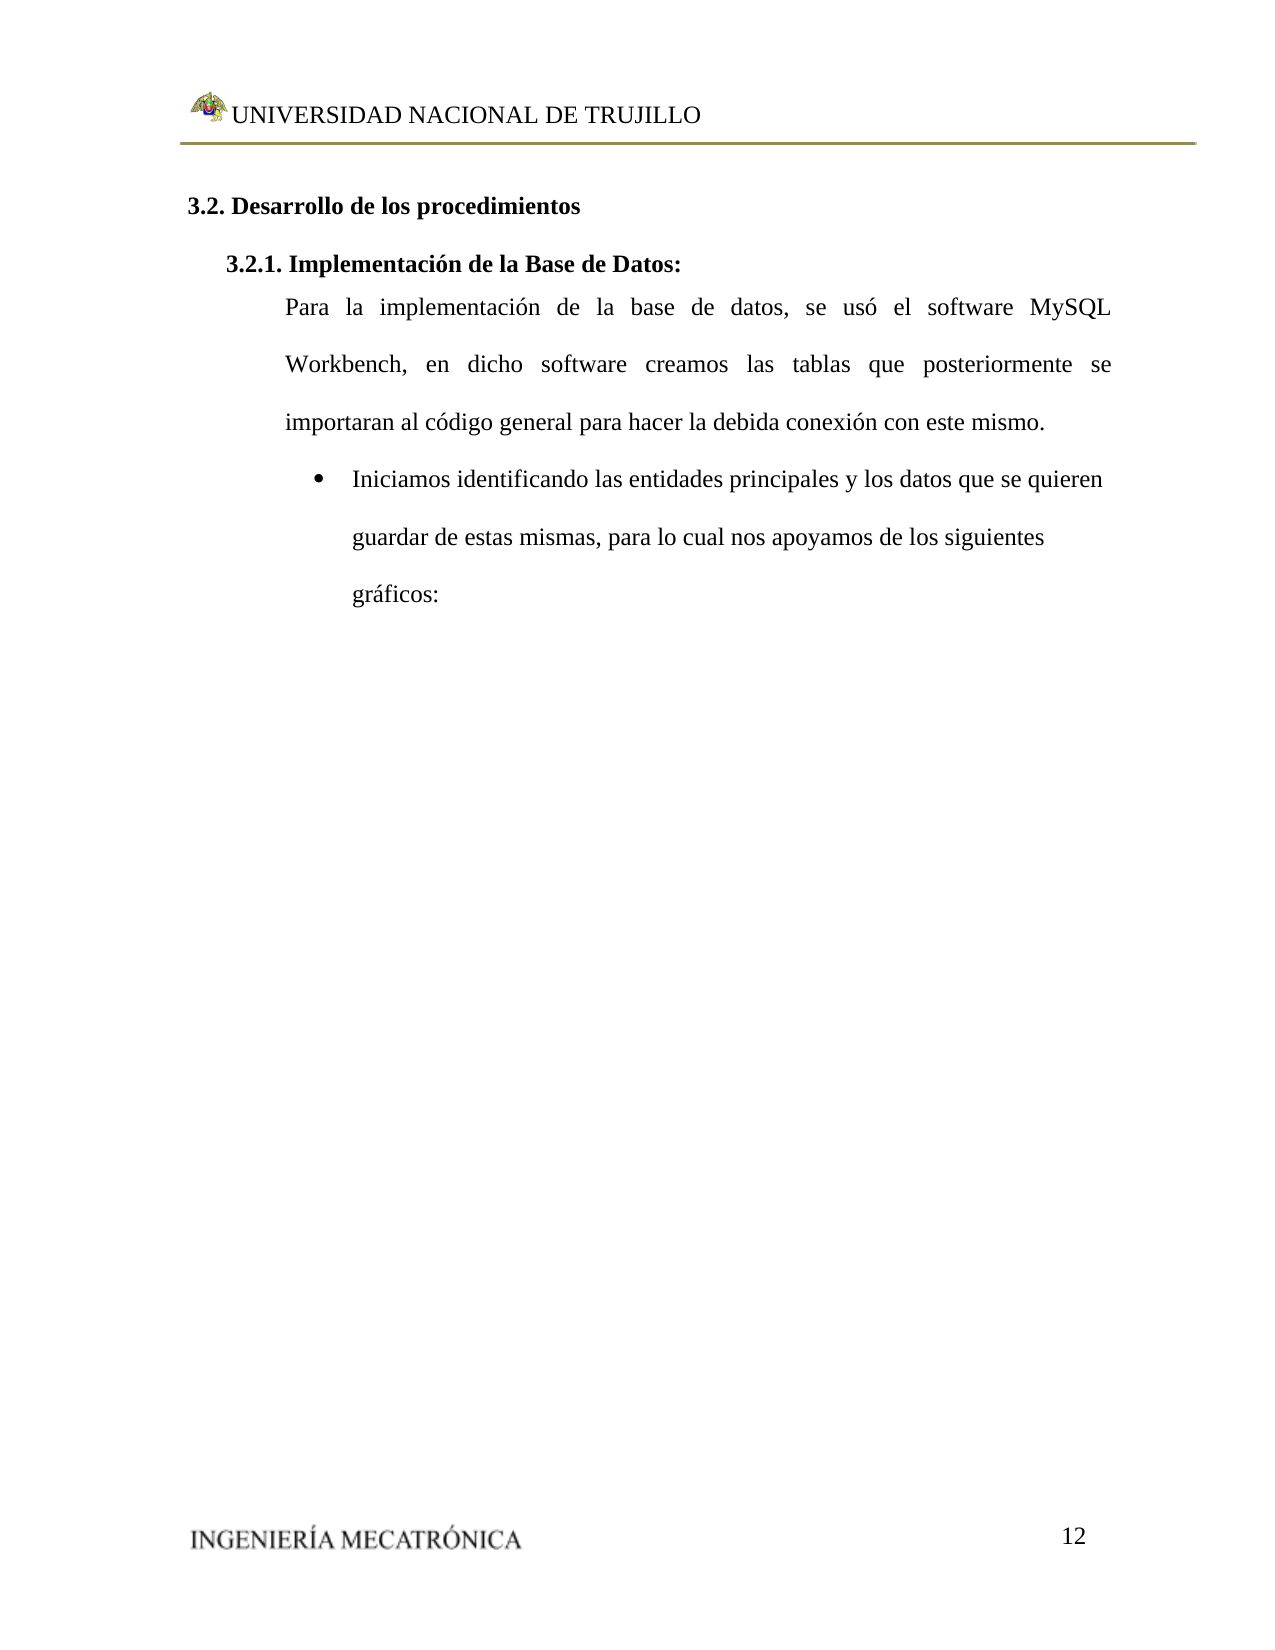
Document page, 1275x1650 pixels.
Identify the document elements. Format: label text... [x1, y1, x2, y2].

picture [190, 91, 228, 123]
list Iniciamos identificando las entidades principales y los datos que se quieren guardar de estas mismas, para lo cual nos apoyamos de los siguientes gráficos: [314, 464, 1112, 608]
picture [176, 1509, 569, 1570]
subtitle Desarrollo de los procedimientos [187, 191, 1112, 220]
text Para la implementación de la base de datos, se usó el software MySQL Workbench, en dicho software creamos las tablas que posteriormente se importaran al código general para hacer la debida conexión con este mismo. [285, 292, 1112, 436]
subtitle Implementación de la Base de Datos: [226, 249, 1112, 277]
